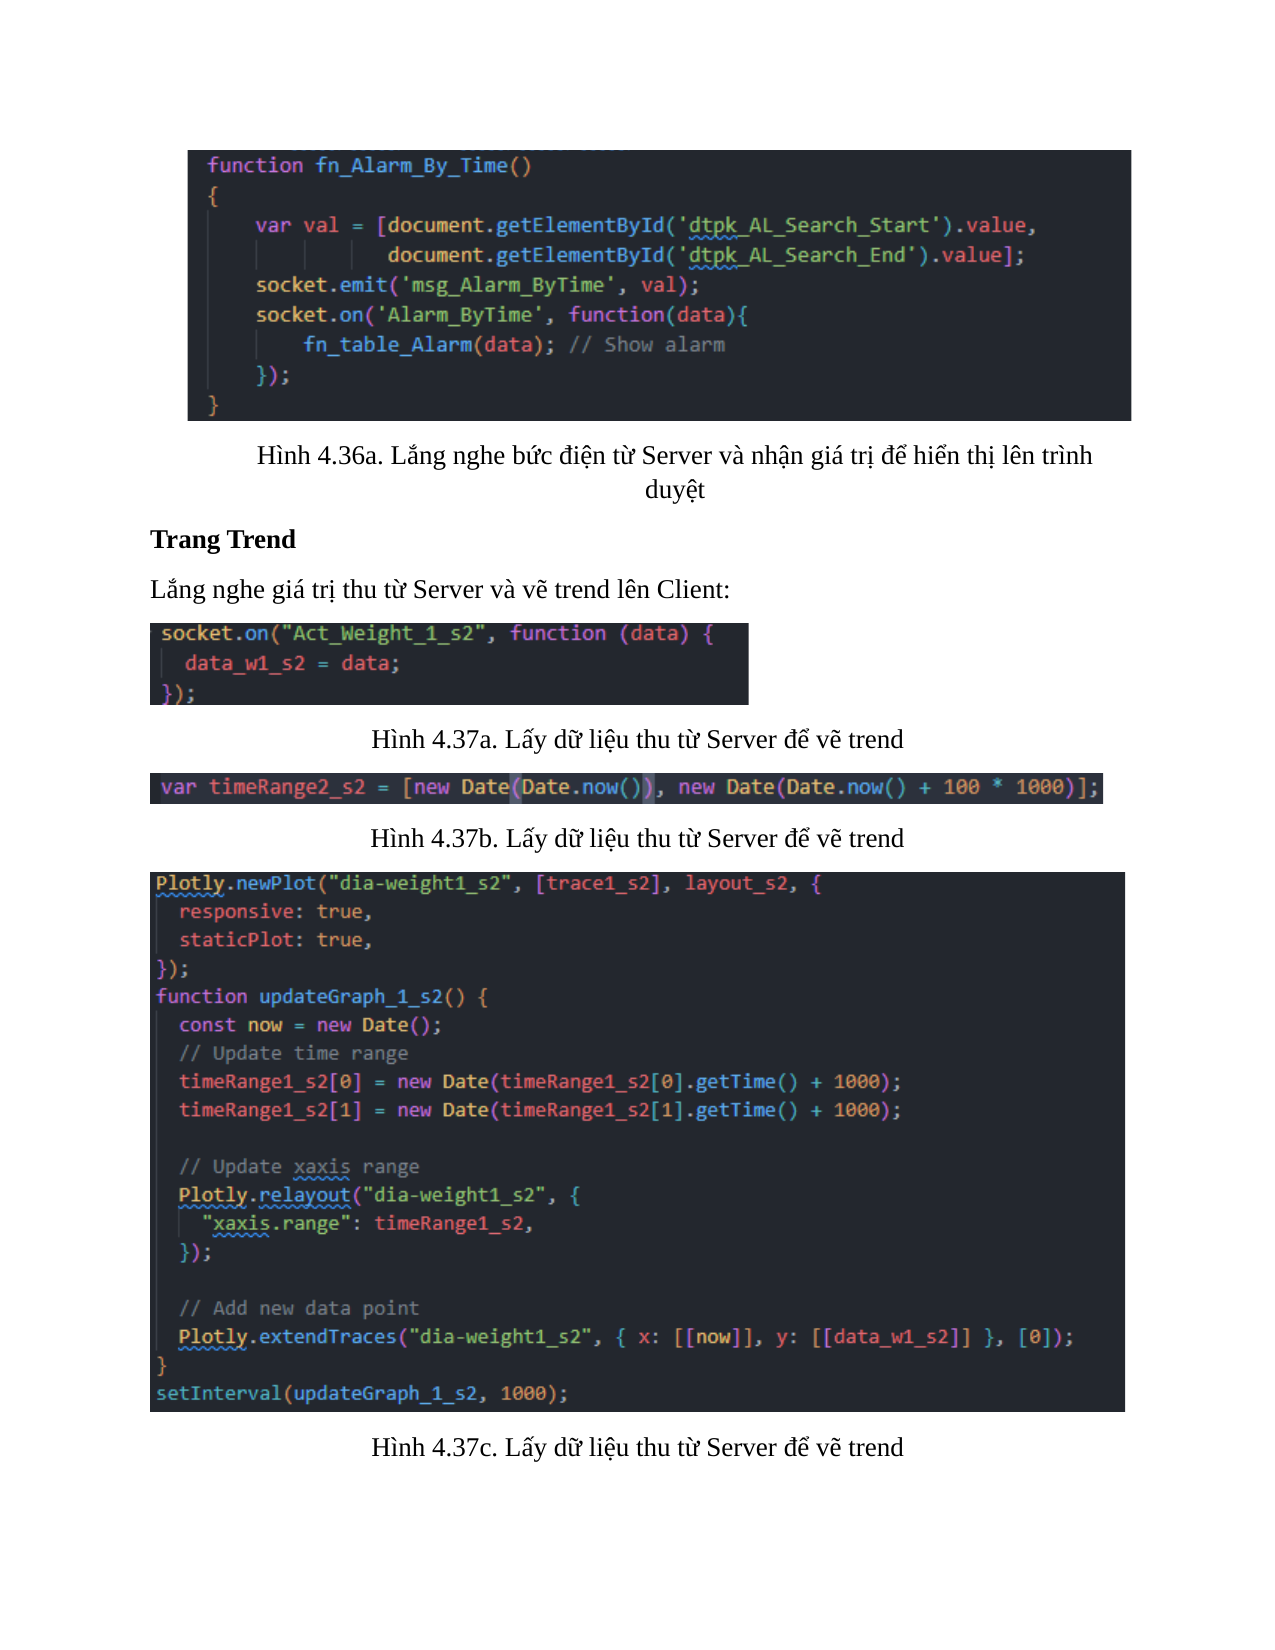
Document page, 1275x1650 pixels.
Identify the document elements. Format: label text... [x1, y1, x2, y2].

text Lắng nghe giá trị thu từ Server và vẽ trend lên Client: [150, 573, 1125, 604]
picture [187, 150, 1132, 421]
list Hình 4.36a. Lắng nghe bức điện từ Server và nhận giá trị để hiển thị lên trình duyệt [225, 439, 1125, 504]
picture [150, 623, 749, 705]
picture [150, 773, 1104, 804]
text Hình 4.37c. Lấy dữ liệu thu từ Server để vẽ trend [150, 1431, 1125, 1462]
text Hình 4.37a. Lấy dữ liệu thu từ Server để vẽ trend [150, 723, 1125, 754]
text Trang Trend [150, 523, 1125, 554]
picture [150, 872, 1125, 1412]
text Hình 4.37b. Lấy dữ liệu thu từ Server để vẽ trend [150, 822, 1125, 853]
